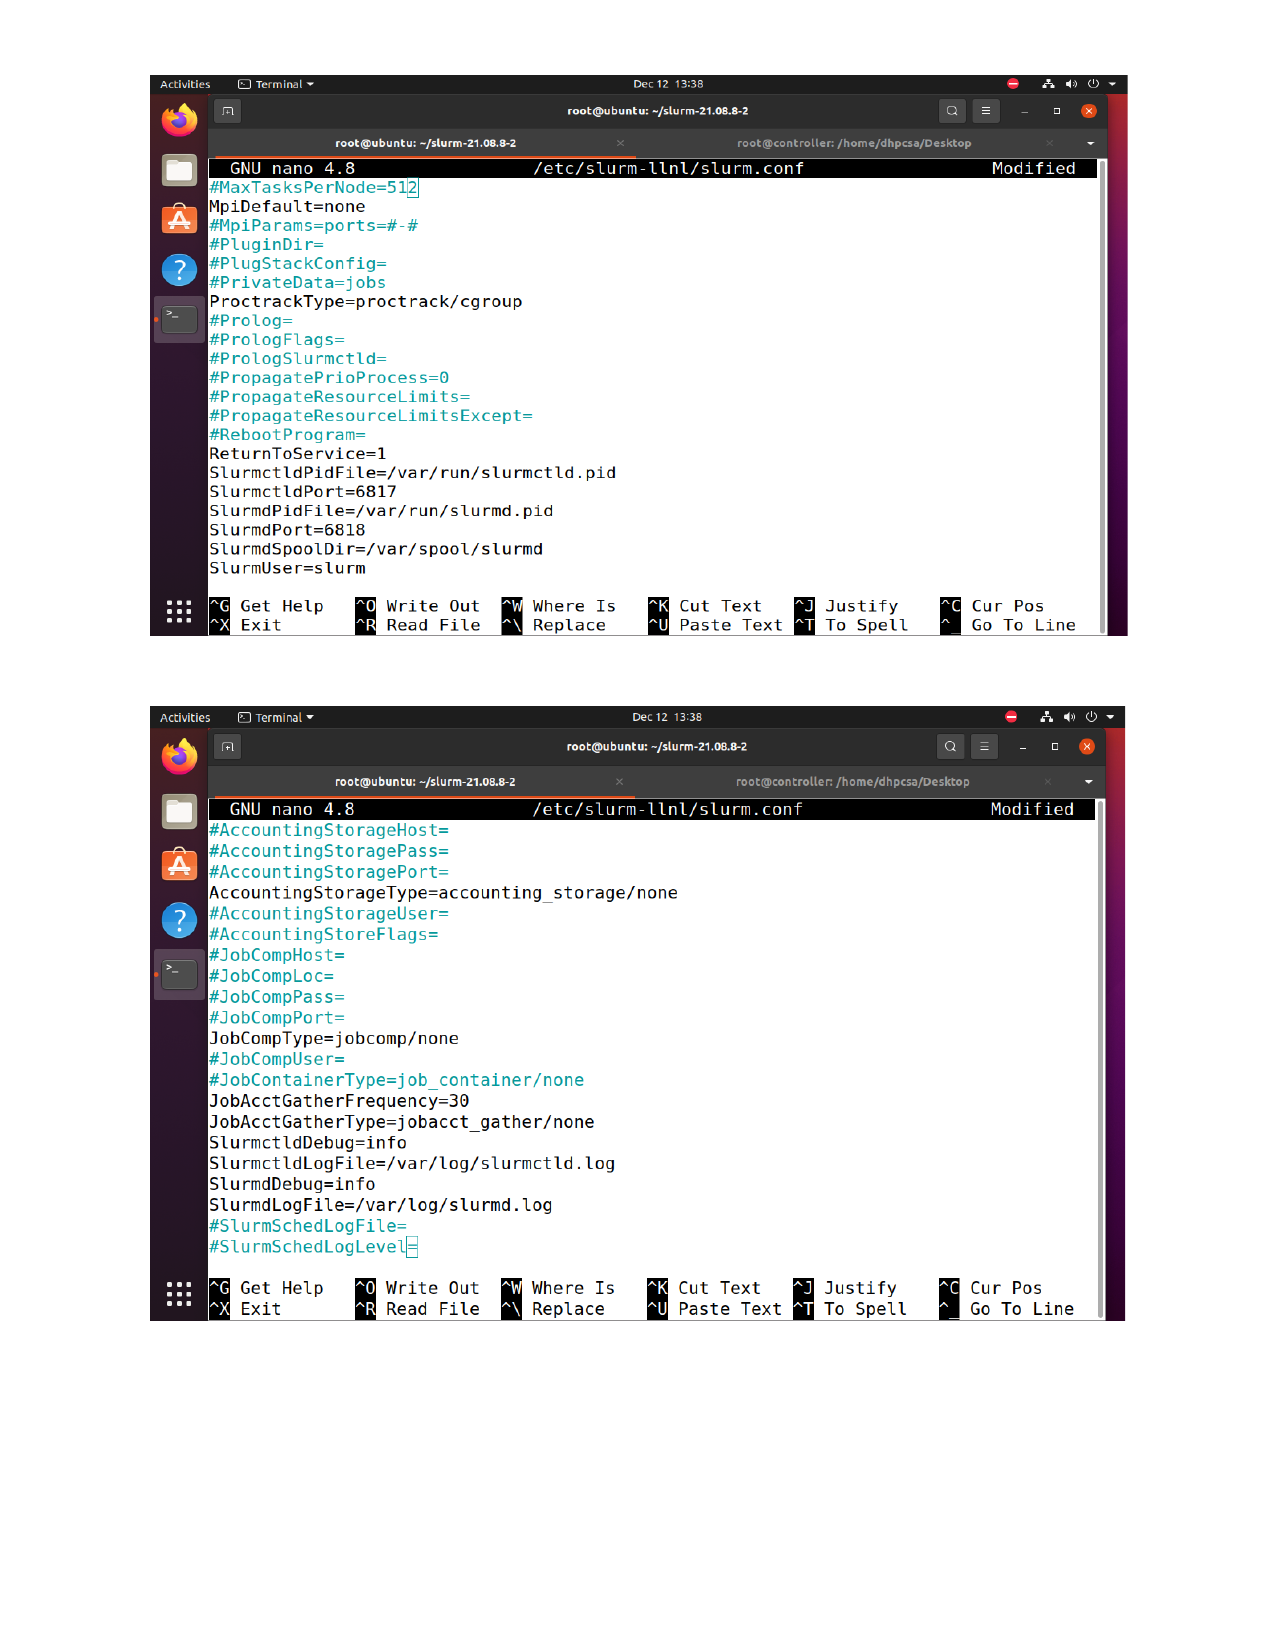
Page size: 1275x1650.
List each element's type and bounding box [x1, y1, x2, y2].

picture [150, 706, 1125, 1321]
picture [150, 75, 1128, 636]
